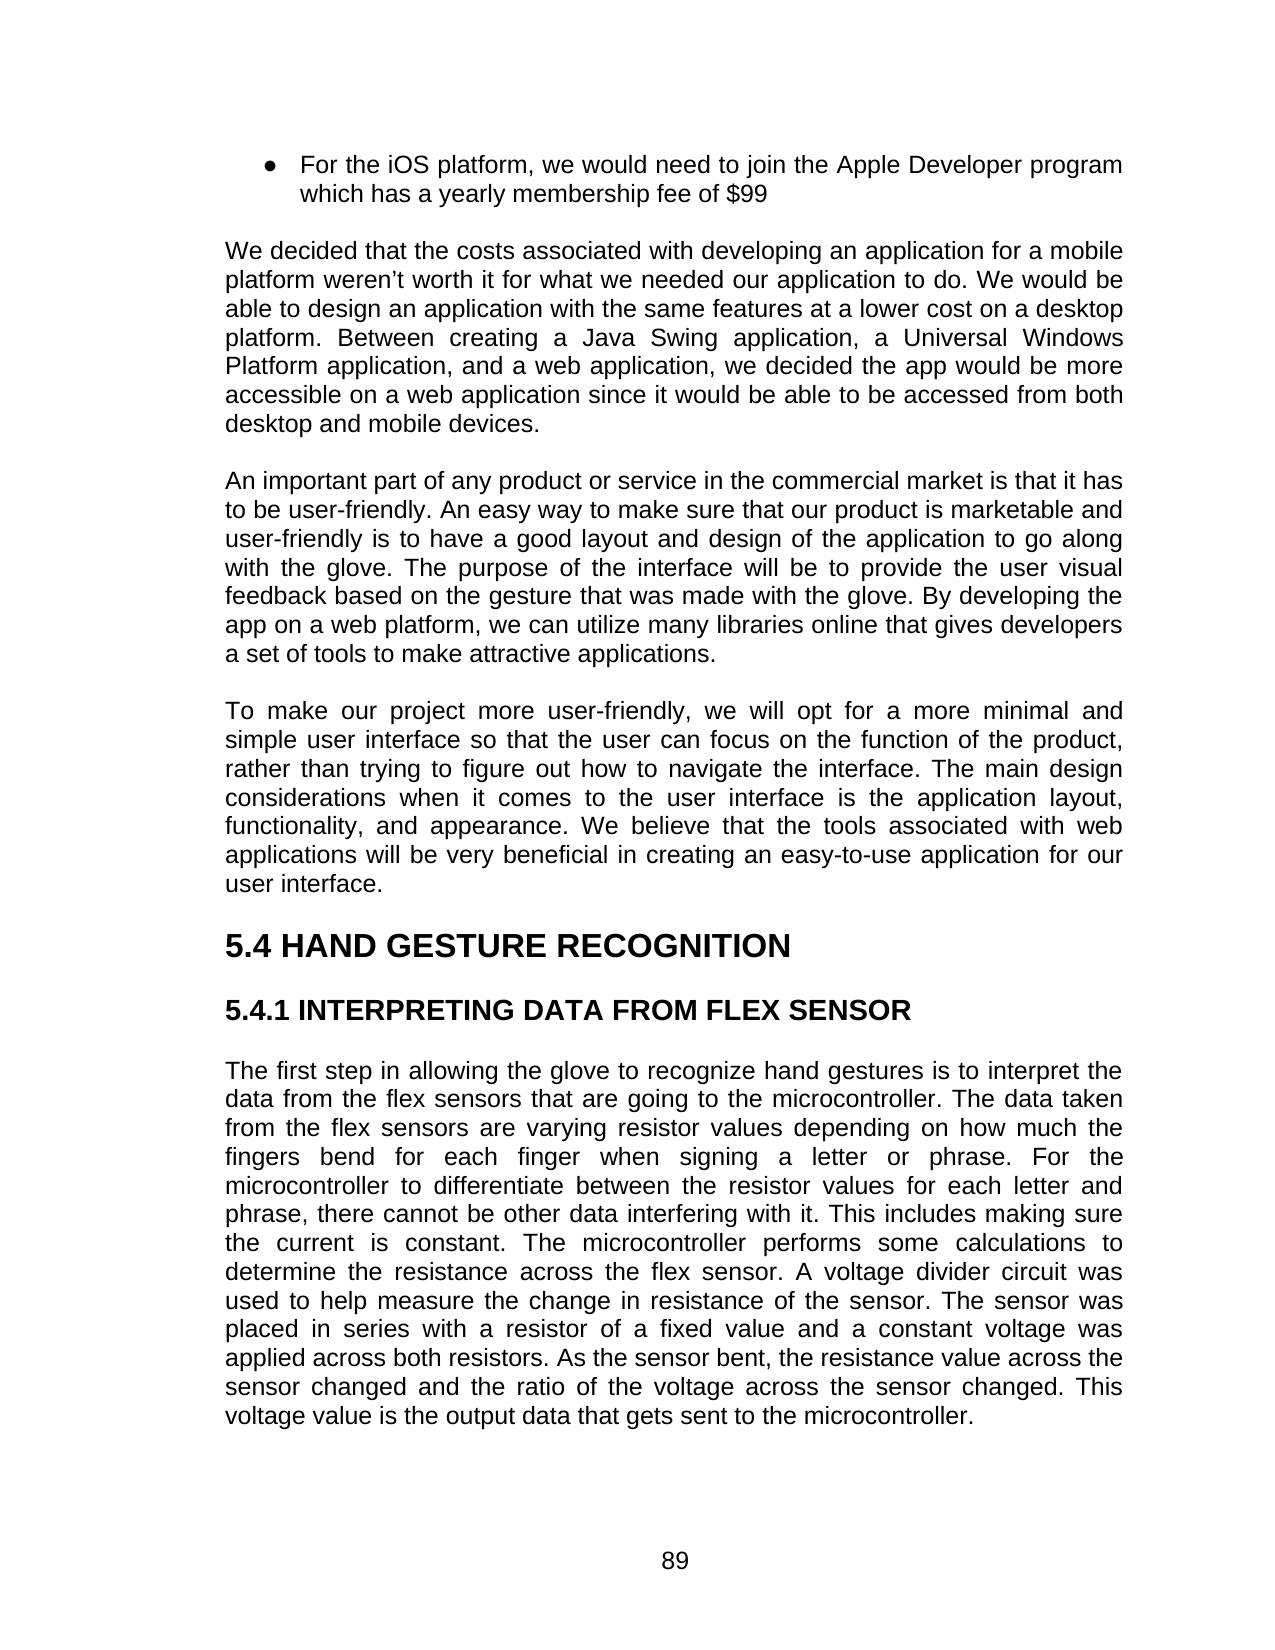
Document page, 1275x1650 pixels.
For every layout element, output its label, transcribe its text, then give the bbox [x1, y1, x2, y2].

subtitle 5.4.1 INTERPRETING DATA FROM FLEX SENSOR [225, 993, 1125, 1027]
list For the iOS platform, we would need to join the Apple Developer program which has a yearly membership fee of $99 [262, 150, 1125, 207]
text To make our project more user-friendly, we will opt for a more minimal and simple user interface so that the user can focus on the function of the product, rather than trying to figure out how to navigate the interface. The main design considerations when it comes to the user interface is the application layout, functionality, and appearance. We believe that the tools associated with web applications will be very beneficial in creating an easy-to-use application for our user interface. [225, 696, 1125, 897]
text An important part of any product or service in the commercial market is that it has to be user-friendly. An easy way to make sure that our product is marketable and user-friendly is to have a good layout and design of the application to go along with the glove. The purpose of the interface will be to provide the user visual feedback based on the gesture that was made with the glove. By developing the app on a web platform, we can utilize many libraries online that gives developers a set of tools to make attractive applications. [225, 466, 1125, 667]
text The first step in allowing the glove to recognize hand gestures is to interpret the data from the flex sensors that are going to the microcontroller. The data taken from the flex sensors are varying resistor values depending on how much the fingers bend for each finger when signing a letter or phrase. For the microcontroller to differentiate between the resistor values for each letter and phrase, there cannot be other data interfering with it. This includes making sure the current is constant. The microcontroller performs some calculations to determine the resistance across the flex sensor. A voltage divider circuit was used to help measure the change in resistance of the sensor. The sensor was placed in series with a resistor of a fixed value and a constant voltage was applied across both resistors. As the sensor bent, the resistance value across the sensor changed and the ratio of the voltage across the sensor changed. This voltage value is the output data that gets sent to the microcontroller. [225, 1056, 1125, 1429]
subtitle 5.4 HAND GESTURE RECOGNITION [225, 926, 1125, 965]
text We decided that the costs associated with developing an application for a mobile platform weren’t worth it for what we needed our application to do. We would be able to design an application with the same features at a lower cost on a desktop platform. Between creating a Java Swing application, a Universal Windows Platform application, and a web application, we decided the app would be more accessible on a web application since it would be able to be accessed from both desktop and mobile devices. [225, 236, 1125, 437]
